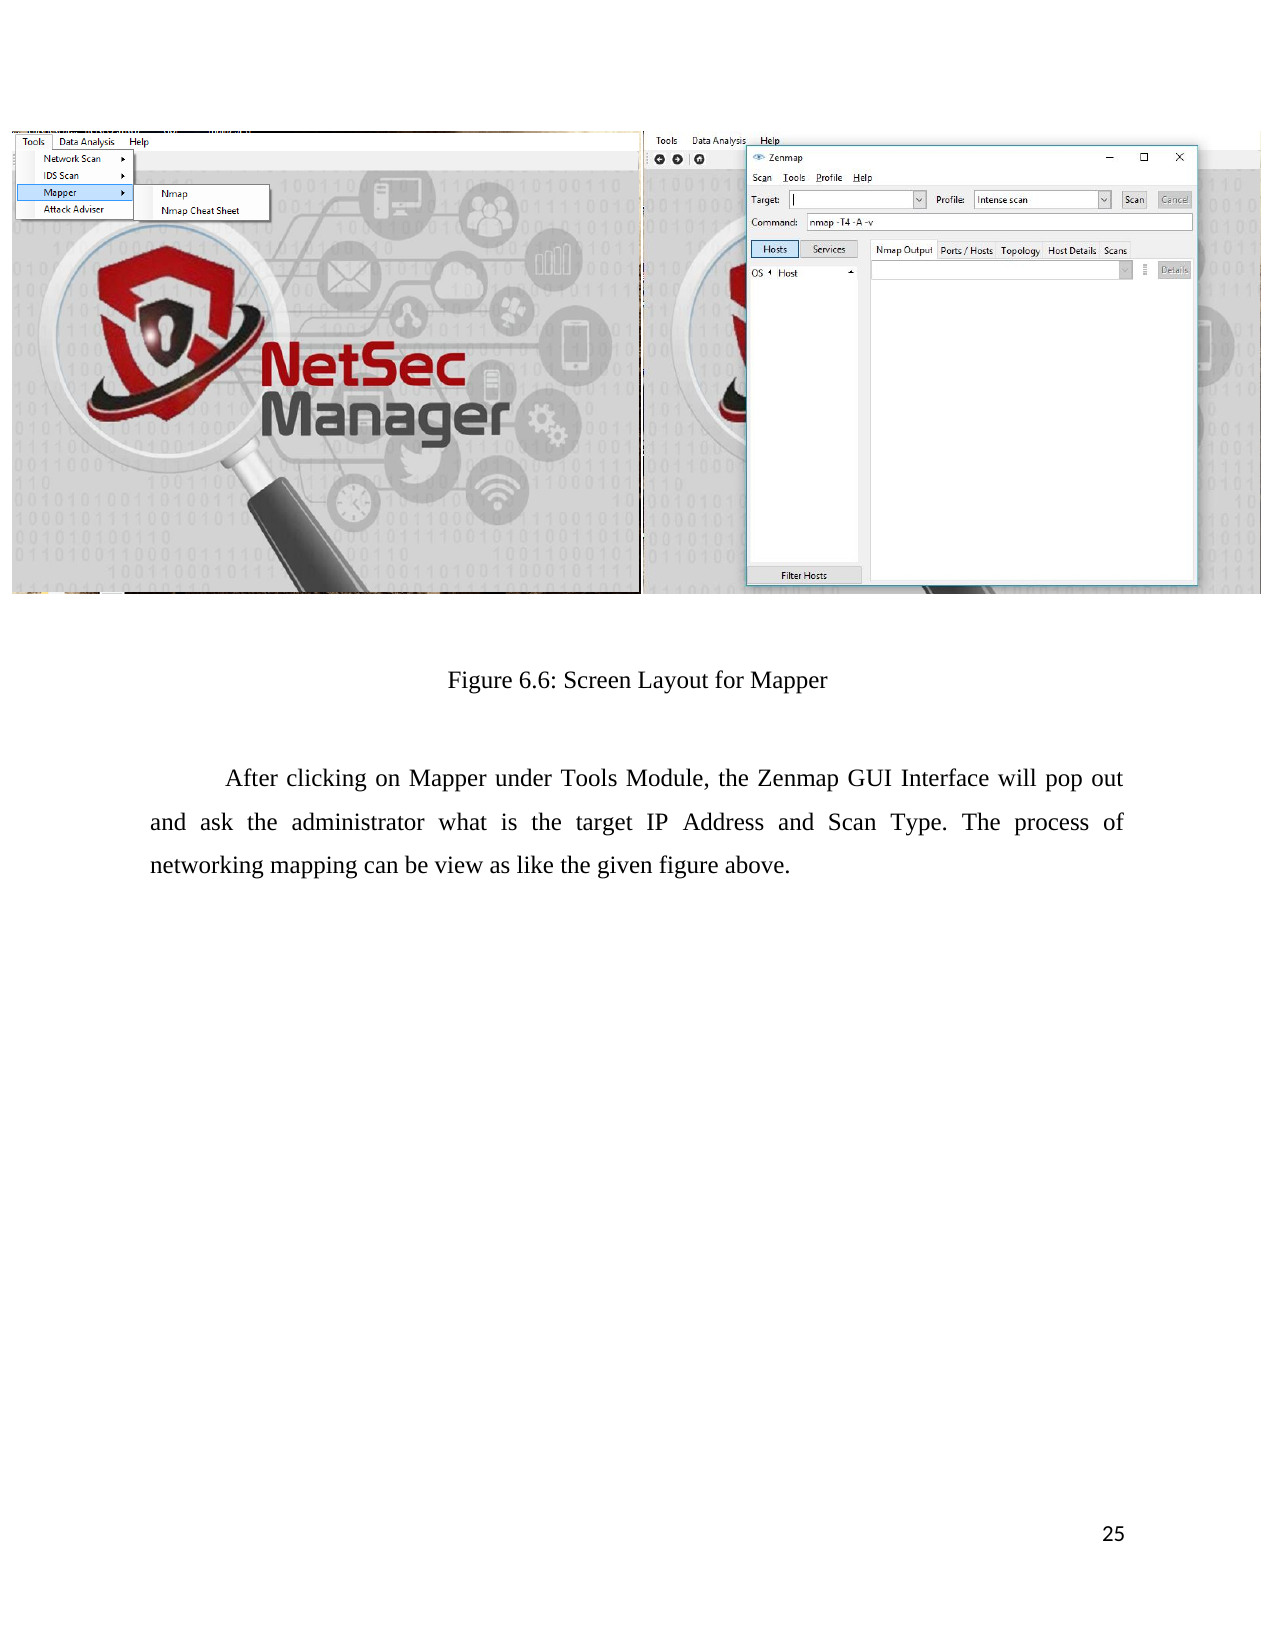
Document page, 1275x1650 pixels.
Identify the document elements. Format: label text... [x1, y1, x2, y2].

text After clicking on Mapper under Tools Module, the Zenmap GUI Interface will pop out and ask the administrator what is the target IP Address and Scan Type. The process of networking mapping can be view as like the given figure above. [150, 763, 1125, 878]
picture [643, 131, 1261, 594]
text Figure 6.6: Screen Layout for Mapper [150, 665, 1125, 694]
picture [12, 131, 641, 594]
